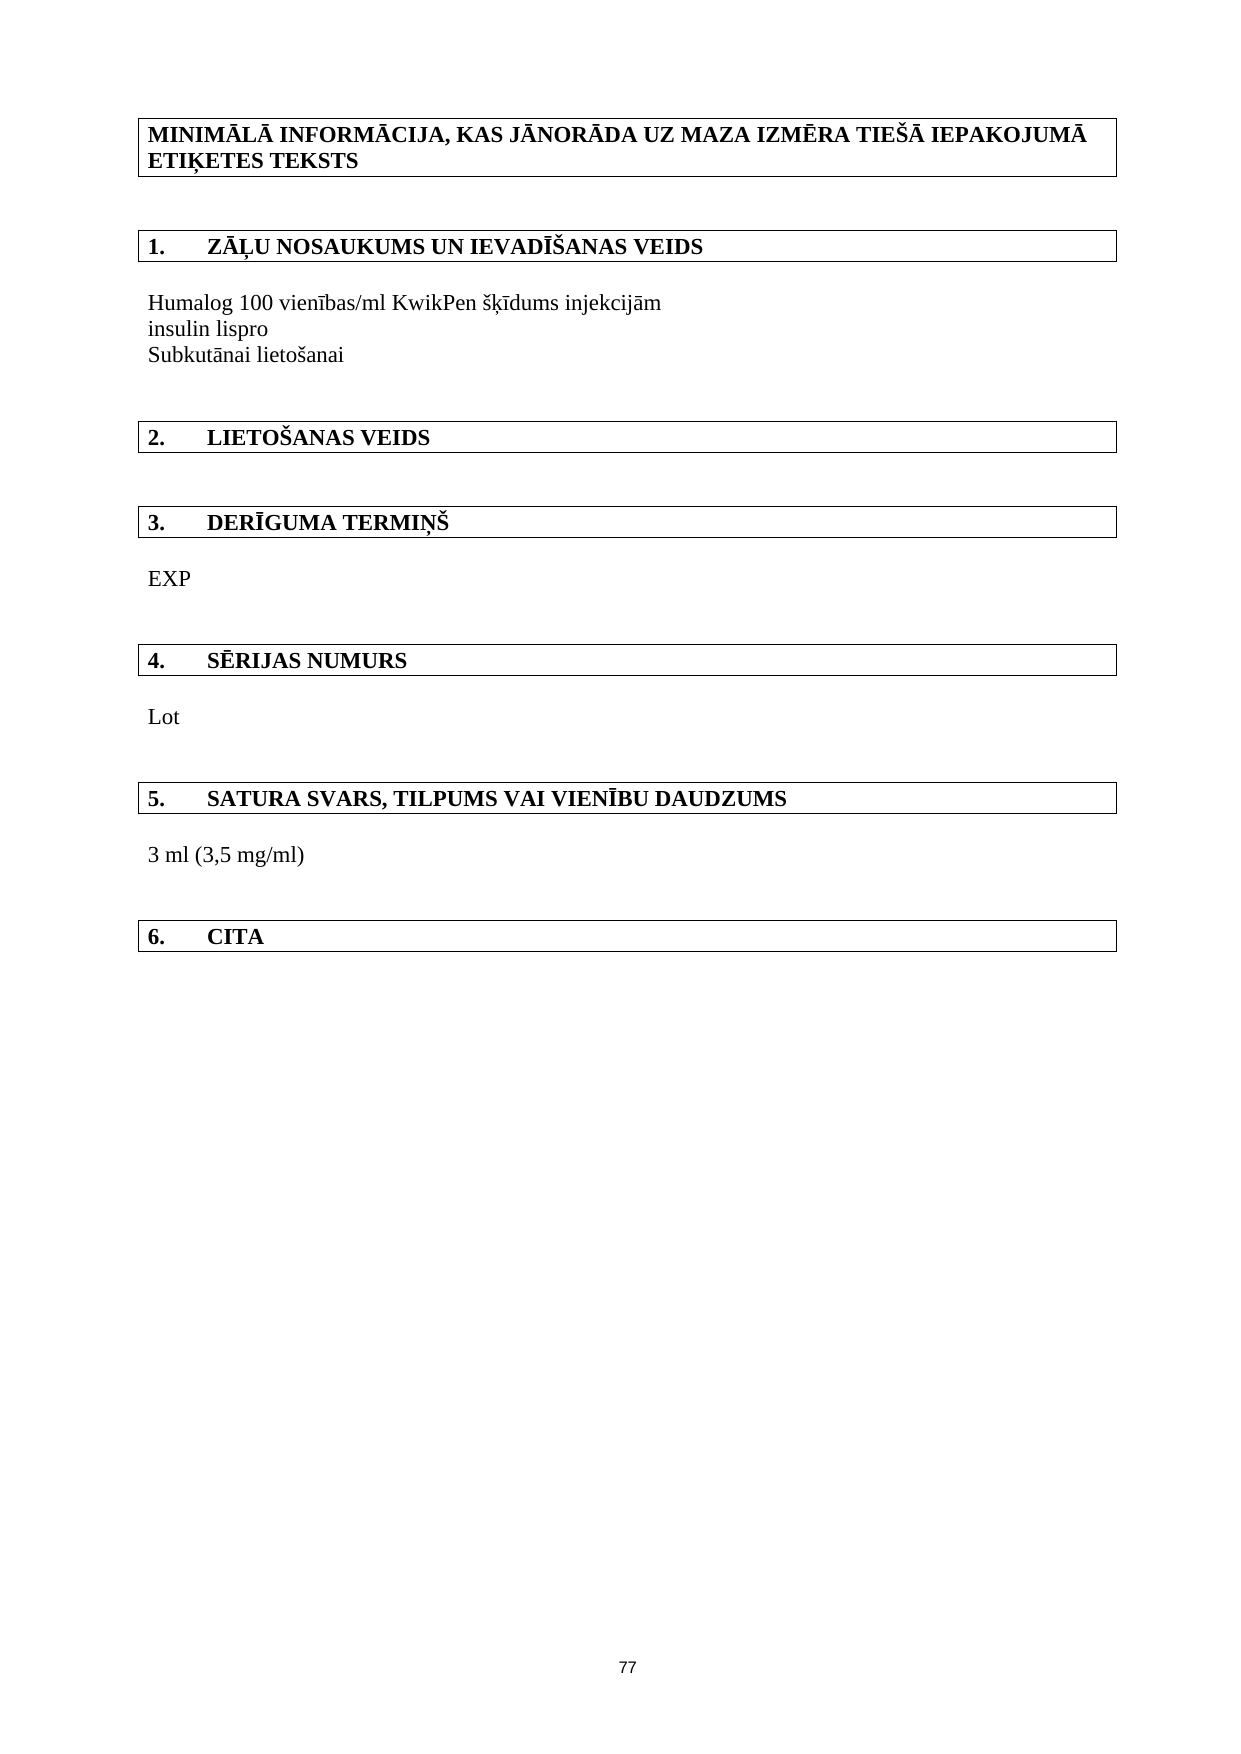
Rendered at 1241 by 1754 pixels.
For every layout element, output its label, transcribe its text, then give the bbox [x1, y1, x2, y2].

text 3. DERĪGUMA TERMIŅŠ [139, 507, 1116, 537]
text Lot [148, 703, 1096, 729]
text ETIĶETES TEKSTS [139, 144, 1116, 176]
text Humalog 100 vienības/ml KwikPen šķīdums injekcijām [148, 289, 1107, 315]
text Subkutānai lietošanai [148, 341, 1107, 368]
text 1. ZĀĻU NOSAUKUMS UN IEVADĪŠANAS VEIDS [139, 231, 1116, 261]
text EXP [148, 565, 1107, 591]
text 6. CITA [139, 921, 1116, 951]
text 3 ml (3,5 mg/ml) [148, 841, 1107, 867]
text 4. SĒRIJAS NUMURS [139, 645, 1116, 675]
text insulin lispro [148, 315, 1107, 341]
text 5. SATURA SVARS, TILPUMS VAI VIENĪBU DAUDZUMS [139, 783, 1116, 813]
text MINIMĀLĀ INFORMĀCIJA, KAS JĀNORĀDA UZ MAZA IZMĒRA TIEŠĀ IEPAKOJUMĀ [139, 119, 1116, 144]
text 2. LIETOŠANAS VEIDS [139, 422, 1116, 452]
